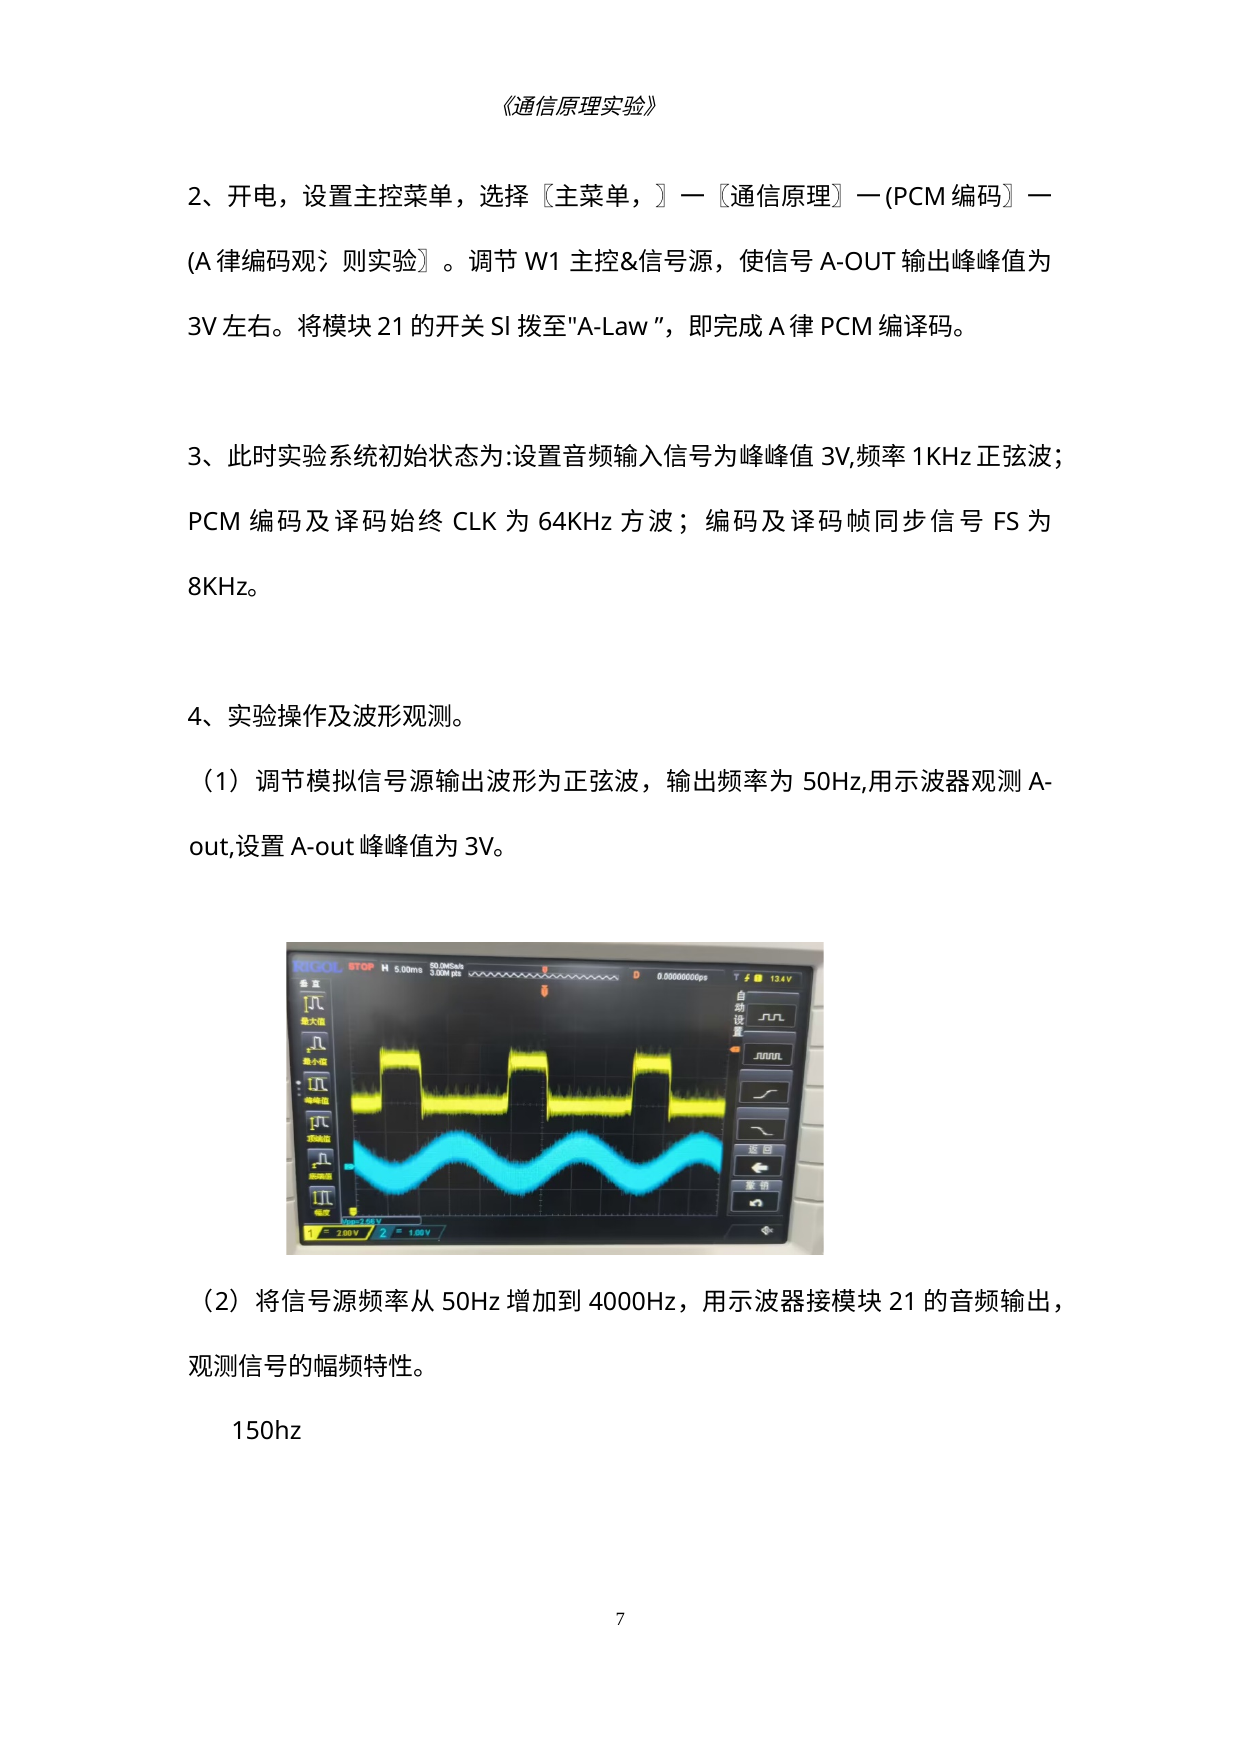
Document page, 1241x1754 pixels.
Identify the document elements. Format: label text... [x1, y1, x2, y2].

text 3、此时实验系统初始状态为:设置音频输入信号为峰峰值3V,频率1KHz正弦波；PCM编码及译码始终CLK为64KHz方波；编码及译码帧同步信号FS为8KHz。 [187, 422, 1053, 617]
text （2）将信号源频率从50Hz增加到4000Hz，用示波器接模块21的音频输出，观测信号的幅频特性。 [189, 1267, 1053, 1397]
text 150hz [189, 1397, 1053, 1462]
picture [286, 942, 824, 1255]
text 4、实验操作及波形观测。 [187, 682, 1053, 747]
text （1）调节模拟信号源输出波形为正弦波，输出频率为50Hz,用示波器观测A-out,设置 A-out峰峰值为3V。 [189, 747, 1053, 877]
text 2、开电，设置主控菜单，选择〖主菜单，〗一〖通信原理〗一(PCM编码〗一(A律编码观氵则实验〗。调节W1 主控&信号源，使信号A-OUT输出峰峰值为3V左右。将模块21的开关Sl 拨至"A-Law ”，即完成A律PCM编译码。 [187, 162, 1053, 357]
